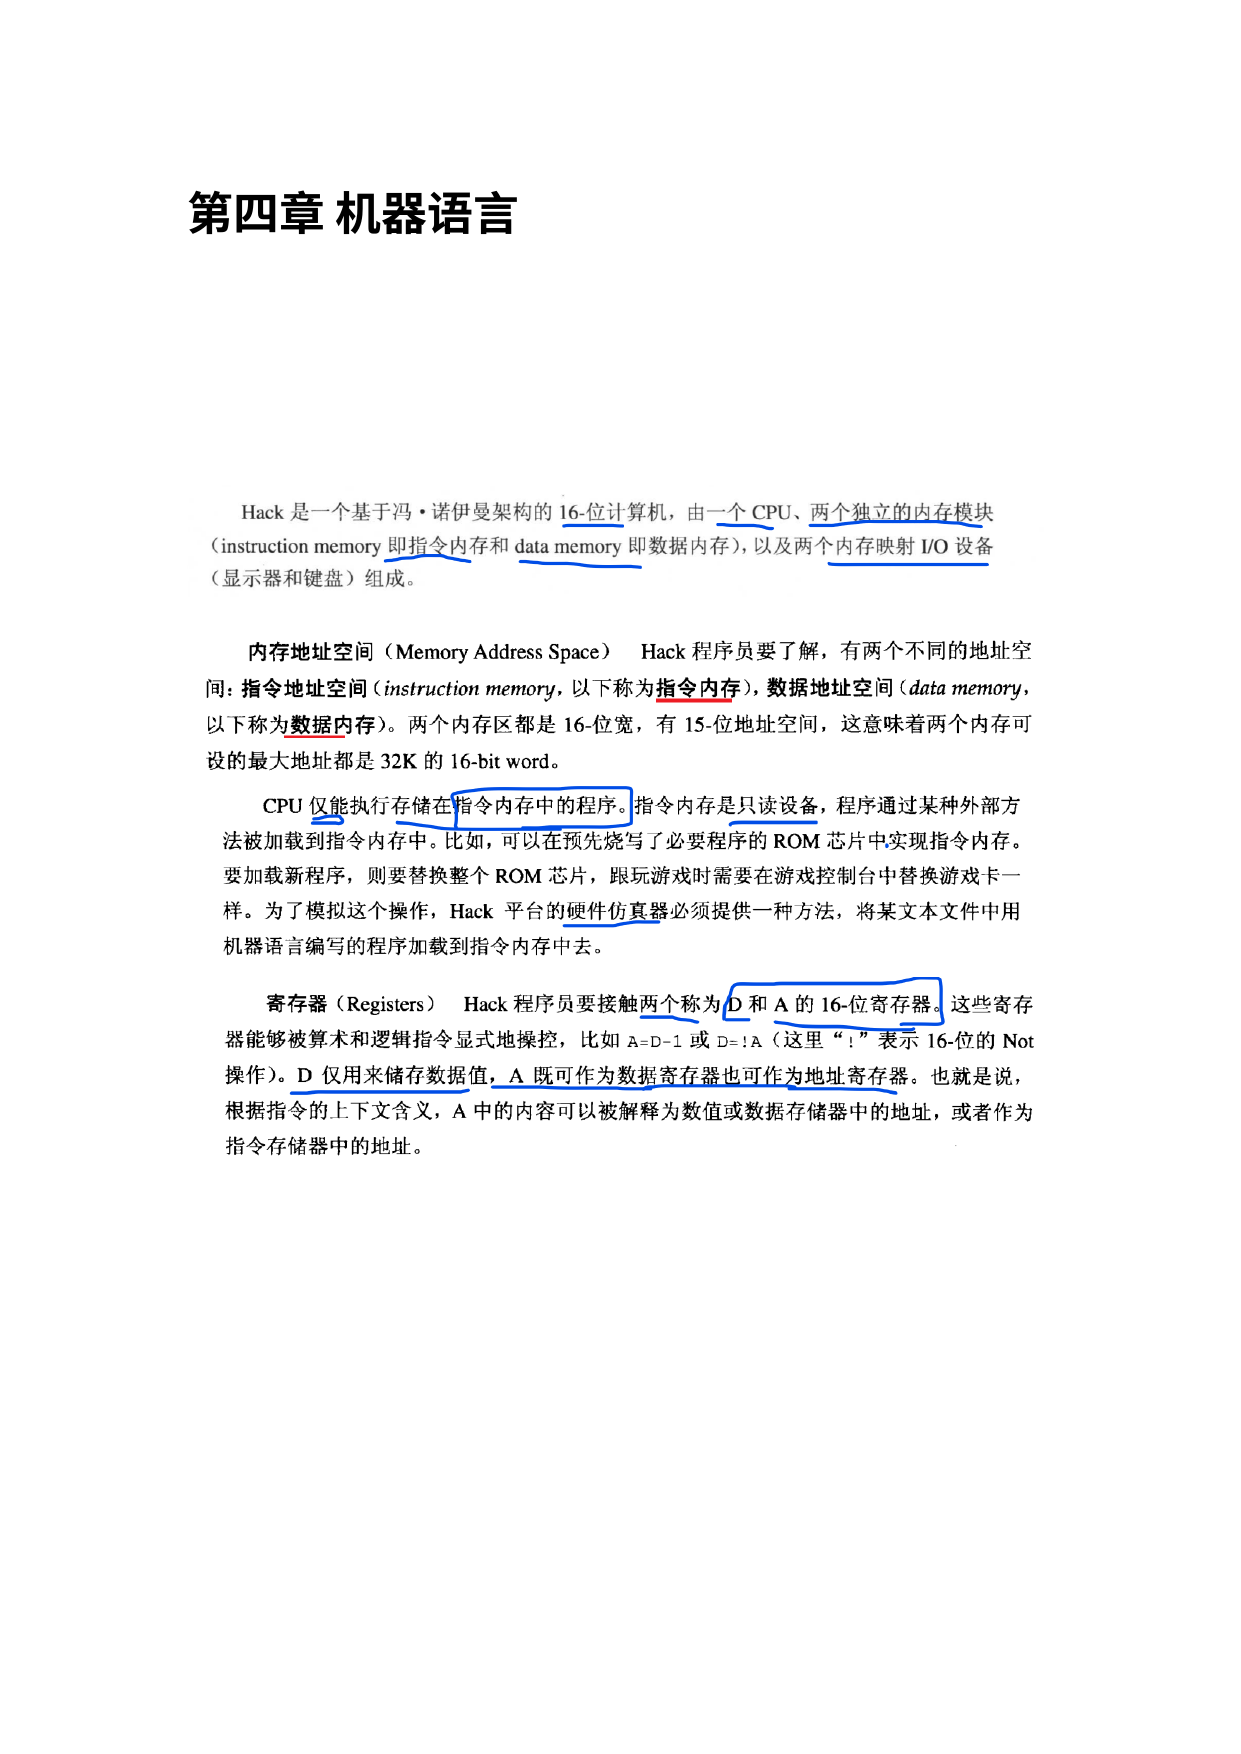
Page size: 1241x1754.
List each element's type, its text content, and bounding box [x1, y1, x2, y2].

picture [187, 485, 1053, 597]
picture [187, 615, 1053, 772]
subtitle 第四章 机器语言 [187, 162, 1053, 259]
picture [187, 777, 1053, 959]
picture [187, 972, 1053, 1160]
